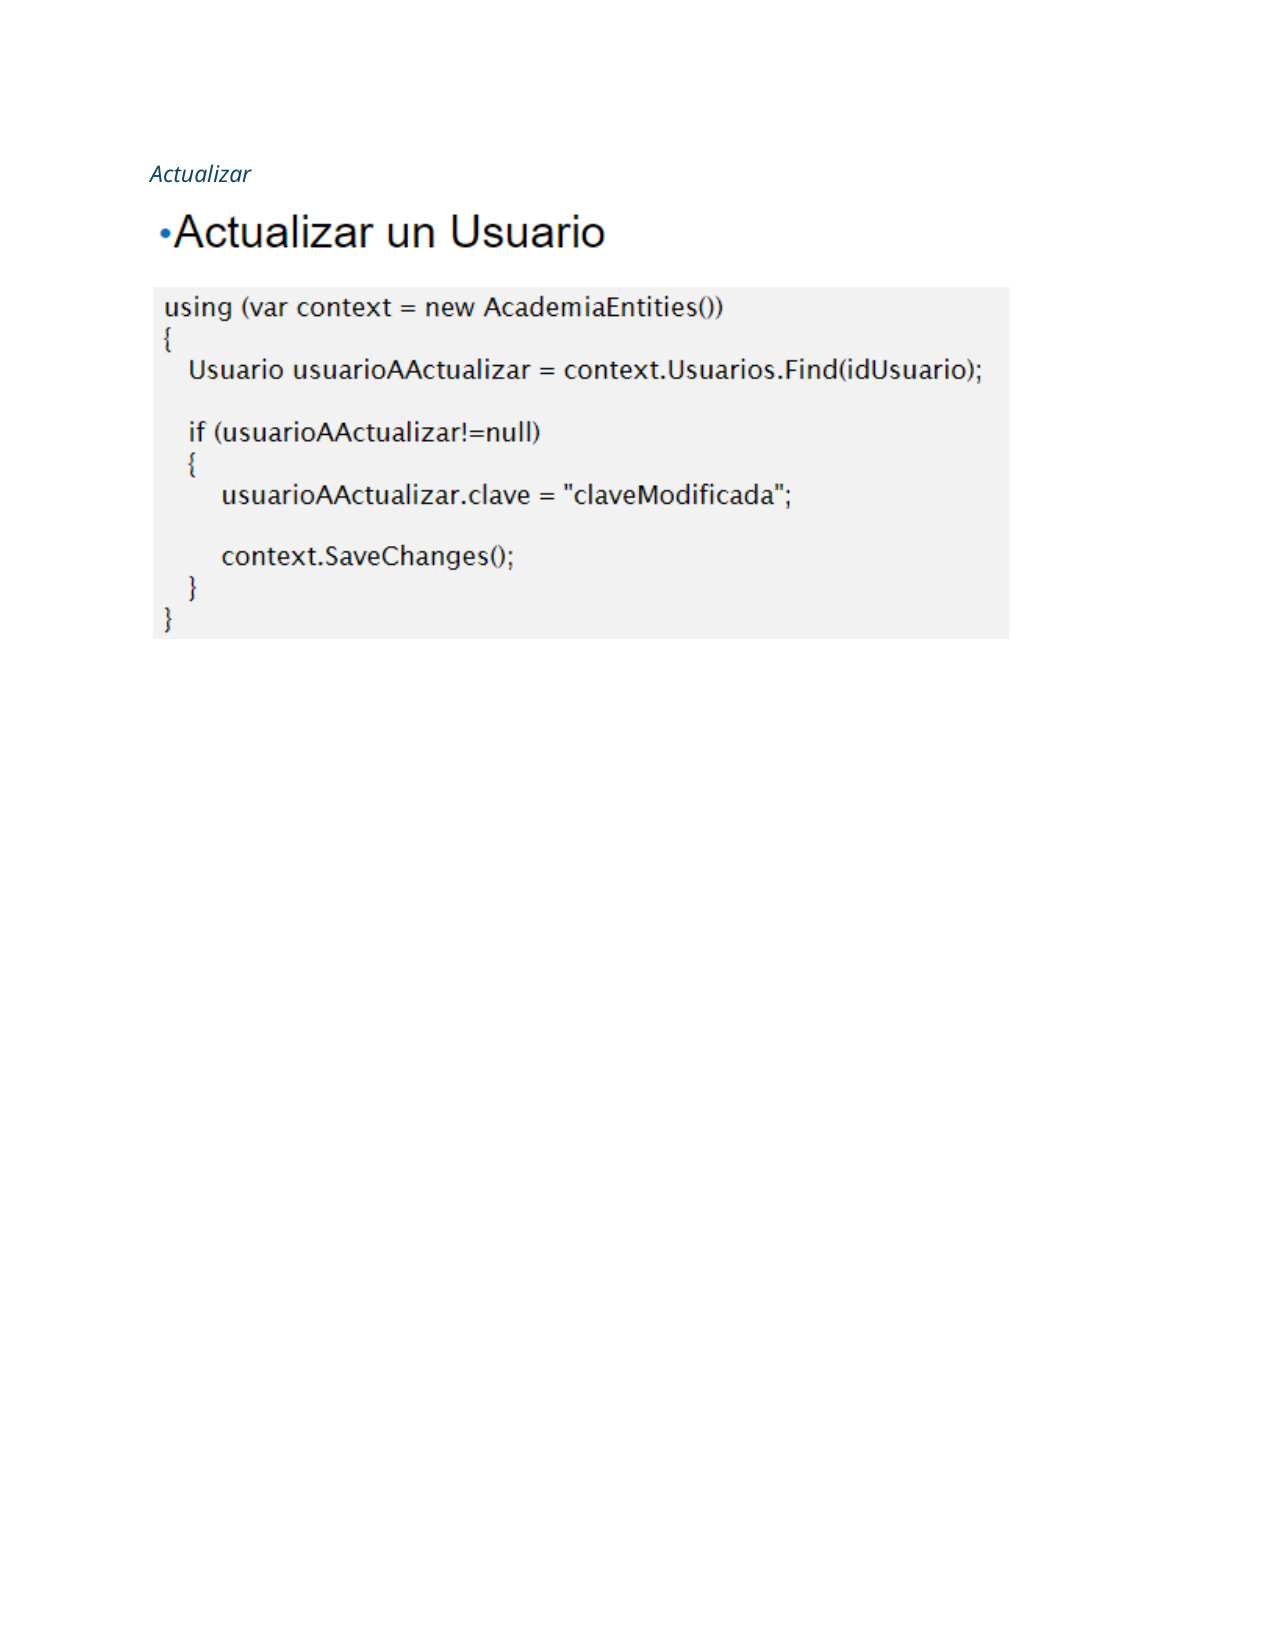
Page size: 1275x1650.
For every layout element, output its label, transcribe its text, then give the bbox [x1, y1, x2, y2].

subtitle Actualizar [150, 158, 1125, 189]
picture [150, 196, 1010, 639]
